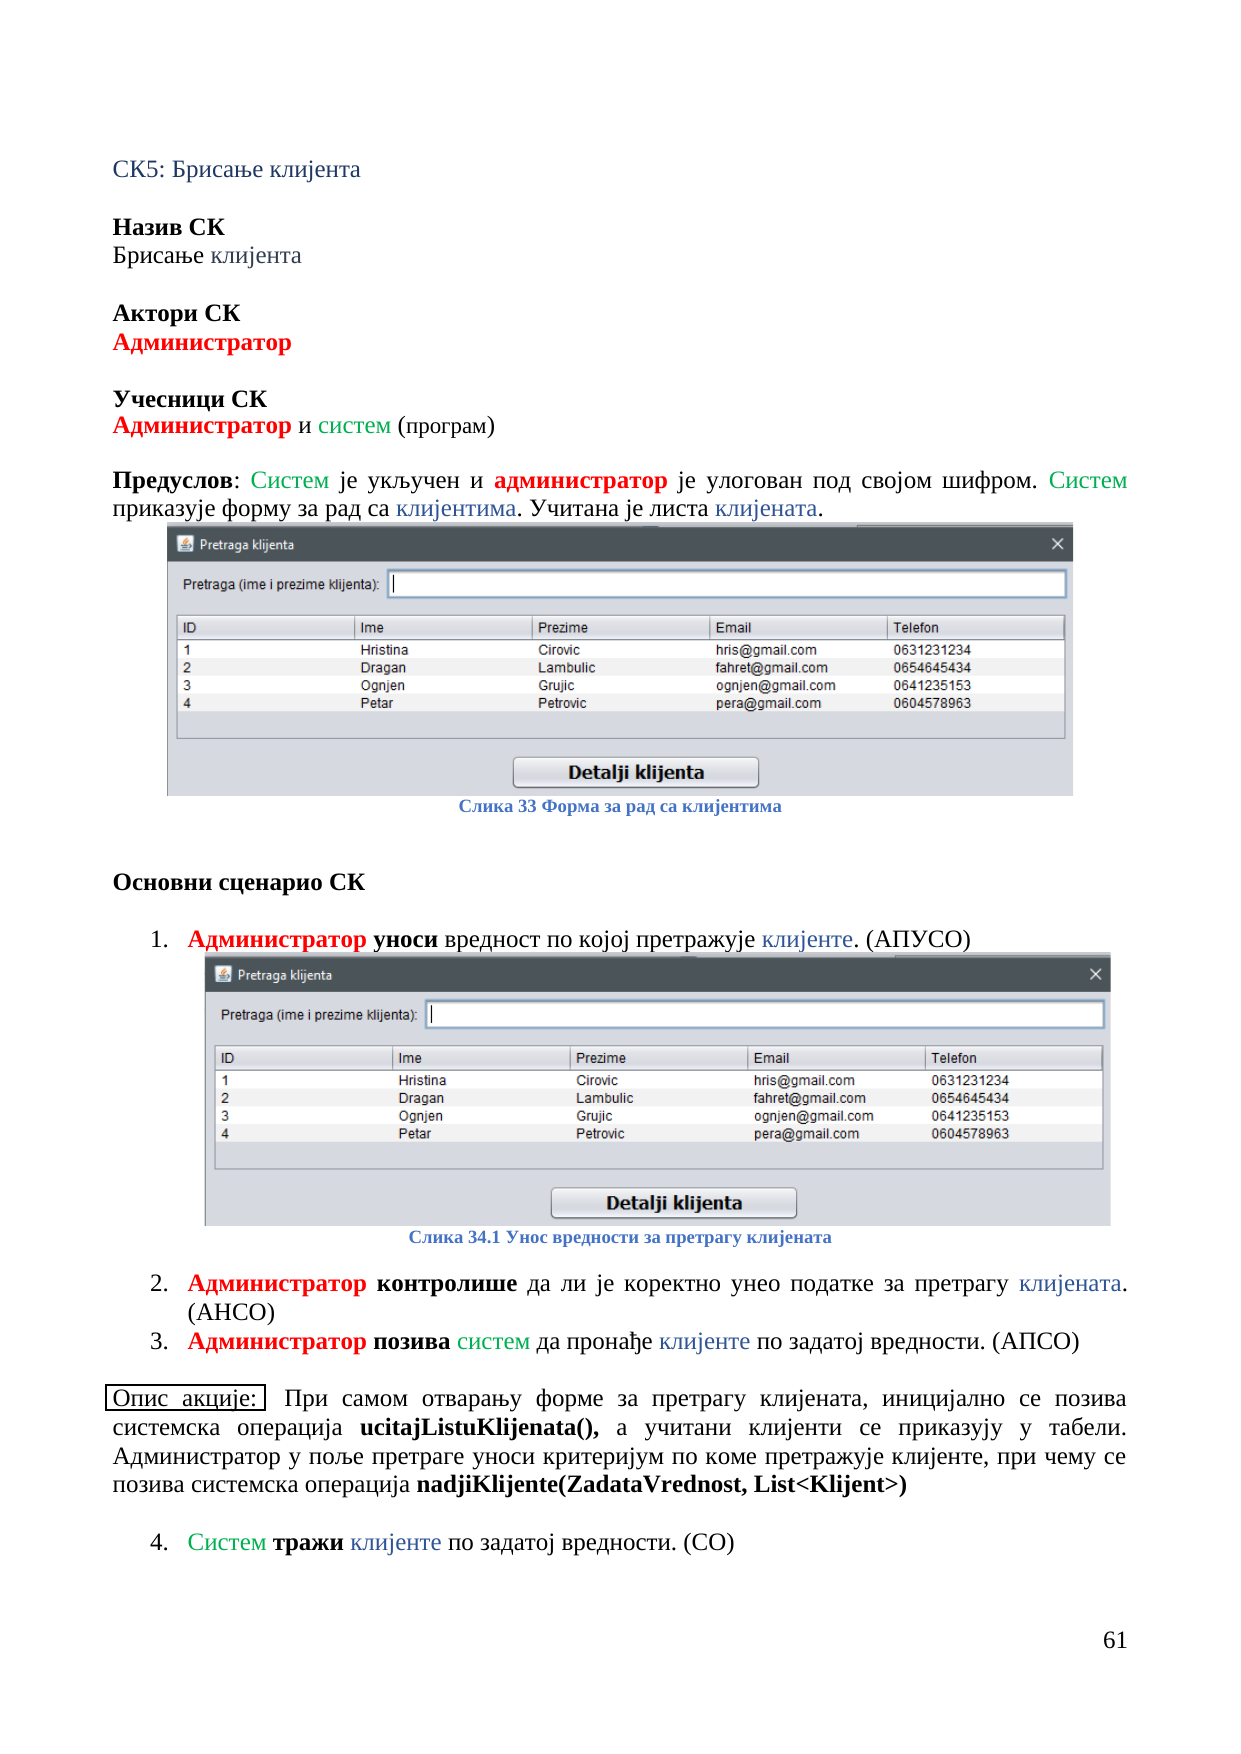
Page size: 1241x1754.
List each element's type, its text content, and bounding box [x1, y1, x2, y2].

text Учесници СК [112, 384, 1128, 413]
subtitle СК5: Брисање клијента [112, 154, 1128, 183]
text Администратор и систем (програм) [112, 413, 1128, 439]
text Брисање клијента [112, 240, 1128, 269]
text Слика 34.1 Унос вредности за претрагу клијената [112, 1226, 1128, 1247]
list Систем тражи клијенте по задатој вредности. (СО) [150, 1527, 1128, 1556]
text Опис акције: При самом отварању форме за претрагу клијената, иницијално се позива системска операција ucitajListuKlijenata(), а учитани клијенти се приказују у табели. Администратор у поље претраге уноси критеријум по коме претражује клијенте, при чему се позива системска операција nadjiKlijente(ZadataVrednost, List<Klijent>) [112, 1383, 1128, 1498]
text Предуслов: Систем је укључен и администратор je улогован под својом шифром. Систем приказује форму за рад са клијентима. Учитана је листа клијената. [112, 465, 1128, 522]
text Назив СК [112, 212, 1128, 240]
list Администратор контролише да ли је коректно унео податке за претрагу клијената. (АНСО) [150, 1268, 1128, 1326]
text Администратор [112, 327, 1128, 355]
picture [204, 952, 1111, 1226]
picture [167, 522, 1074, 796]
text Слика 33 Форма за рад са клијентима [112, 795, 1128, 817]
text Актори СК [112, 298, 1128, 327]
list Администратор уноси вредност по којој претражује клијенте. (АПУСО) [150, 924, 1128, 953]
text Основни сценарио СК [112, 867, 1128, 895]
list Администратор позива систем да пронађе клијенте по задатој вредности. (АПСО) [150, 1326, 1128, 1354]
